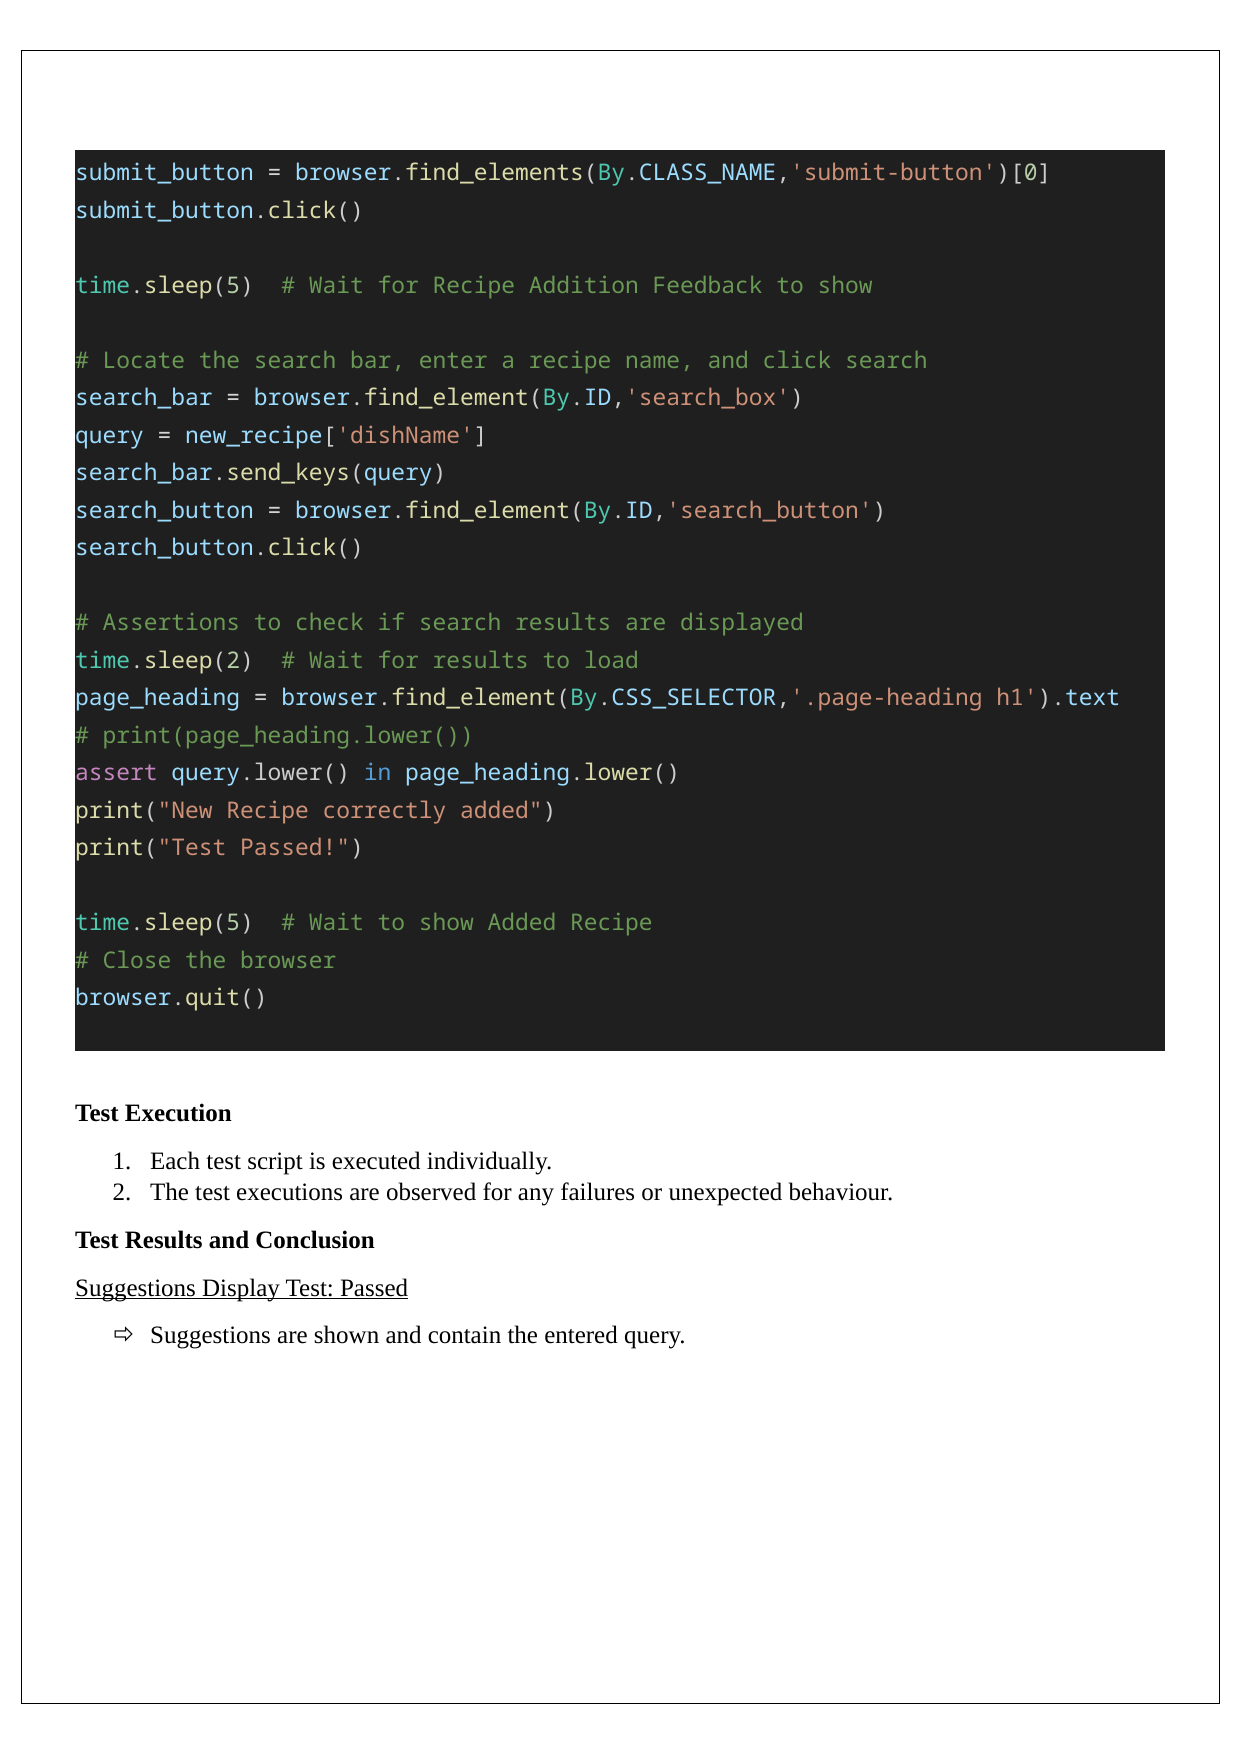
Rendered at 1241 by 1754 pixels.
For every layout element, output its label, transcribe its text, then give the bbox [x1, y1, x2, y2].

text time.sleep(2) # Wait for results to load [75, 637, 1165, 675]
text Test Results and Conclusion [75, 1225, 1165, 1254]
text assert query.lower() in page_heading.lower() [75, 750, 1165, 787]
text print("New Recipe correctly added") [75, 787, 1165, 825]
text query = new_recipe['dishName'] [75, 412, 1165, 450]
text # print(page_heading.lower()) [75, 712, 1165, 750]
text print("Test Passed!") [75, 825, 1165, 862]
text time.sleep(5) # Wait for Recipe Addition Feedback to show [75, 262, 1165, 300]
list Each test script is executed individually. [112, 1146, 1165, 1175]
text search_bar.send_keys(query) [75, 450, 1165, 487]
text submit_button.click() [75, 187, 1165, 225]
text # Locate the search bar, enter a recipe name, and click search [75, 337, 1165, 375]
text browser.quit() [75, 975, 1165, 1012]
text # Close the browser [75, 937, 1165, 975]
text search_button = browser.find_element(By.ID,'search_button') [75, 487, 1165, 525]
text # Assertions to check if search results are displayed [75, 600, 1165, 637]
text submit_button = browser.find_elements(By.CLASS_NAME,'submit-button')[0] [75, 150, 1165, 187]
list Suggestions are shown and contain the entered query. [112, 1320, 1165, 1349]
text search_button.click() [75, 525, 1165, 562]
text Suggestions Display Test: Passed [75, 1273, 1165, 1301]
text page_heading = browser.find_element(By.CSS_SELECTOR,'.page-heading h1').text [75, 675, 1165, 712]
text time.sleep(5) # Wait to show Added Recipe [75, 900, 1165, 937]
text Test Execution [75, 1098, 1165, 1127]
text search_bar = browser.find_element(By.ID,'search_box') [75, 375, 1165, 412]
list The test executions are observed for any failures or unexpected behaviour. [112, 1177, 1165, 1206]
